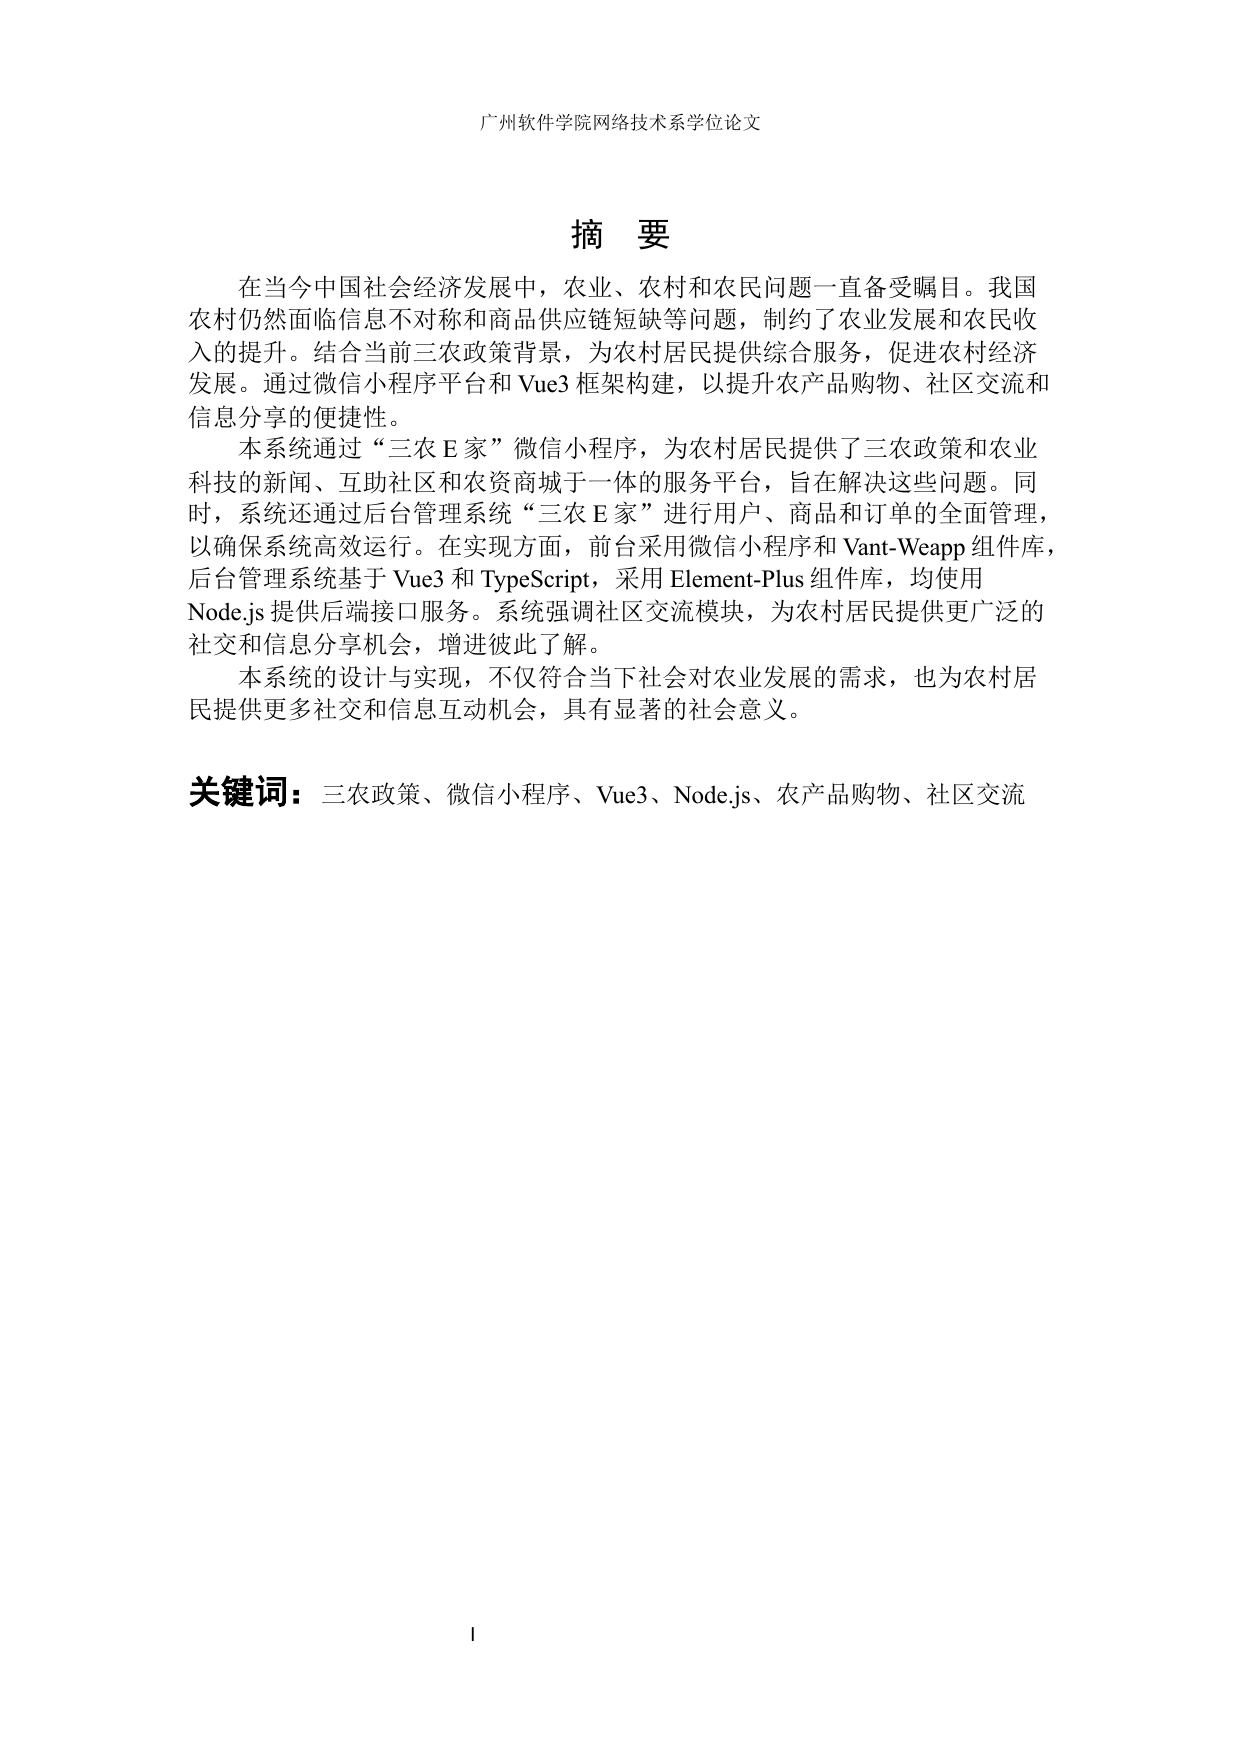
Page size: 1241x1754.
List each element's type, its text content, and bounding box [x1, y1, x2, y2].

text 关键词：三农政策、微信小程序、Vue3、Node.js、农产品购物、社区交流 [187, 757, 1053, 822]
subtitle 摘 要 [187, 200, 1053, 265]
text 在当今中国社会经济发展中，农业、农村和农民问题一直备受瞩目。我国农村仍然面临信息不对称和商品供应链短缺等问题，制约了农业发展和农民收入的提升。结合当前三农政策背景，为农村居民提供综合服务，促进农村经济发展。通过微信小程序平台和Vue3框架构建，以提升农产品购物、社区交流和信息分享的便捷性。 [187, 269, 1053, 432]
text 本系统通过“三农E家”微信小程序，为农村居民提供了三农政策和农业科技的新闻、互助社区和农资商城于一体的服务平台，旨在解决这些问题。同时，系统还通过后台管理系统“三农E家”进行用户、商品和订单的全面管理，以确保系统高效运行。在实现方面，前台采用微信小程序和Vant-Weapp组件库，后台管理系统基于Vue3和TypeScript，采用Element-Plus组件库，均使用Node.js提供后端接口服务。系统强调社区交流模块，为农村居民提供更广泛的社交和信息分享机会，增进彼此了解。 [187, 432, 1053, 659]
text 本系统的设计与实现，不仅符合当下社会对农业发展的需求，也为农村居民提供更多社交和信息互动机会，具有显著的社会意义。 [187, 659, 1053, 724]
